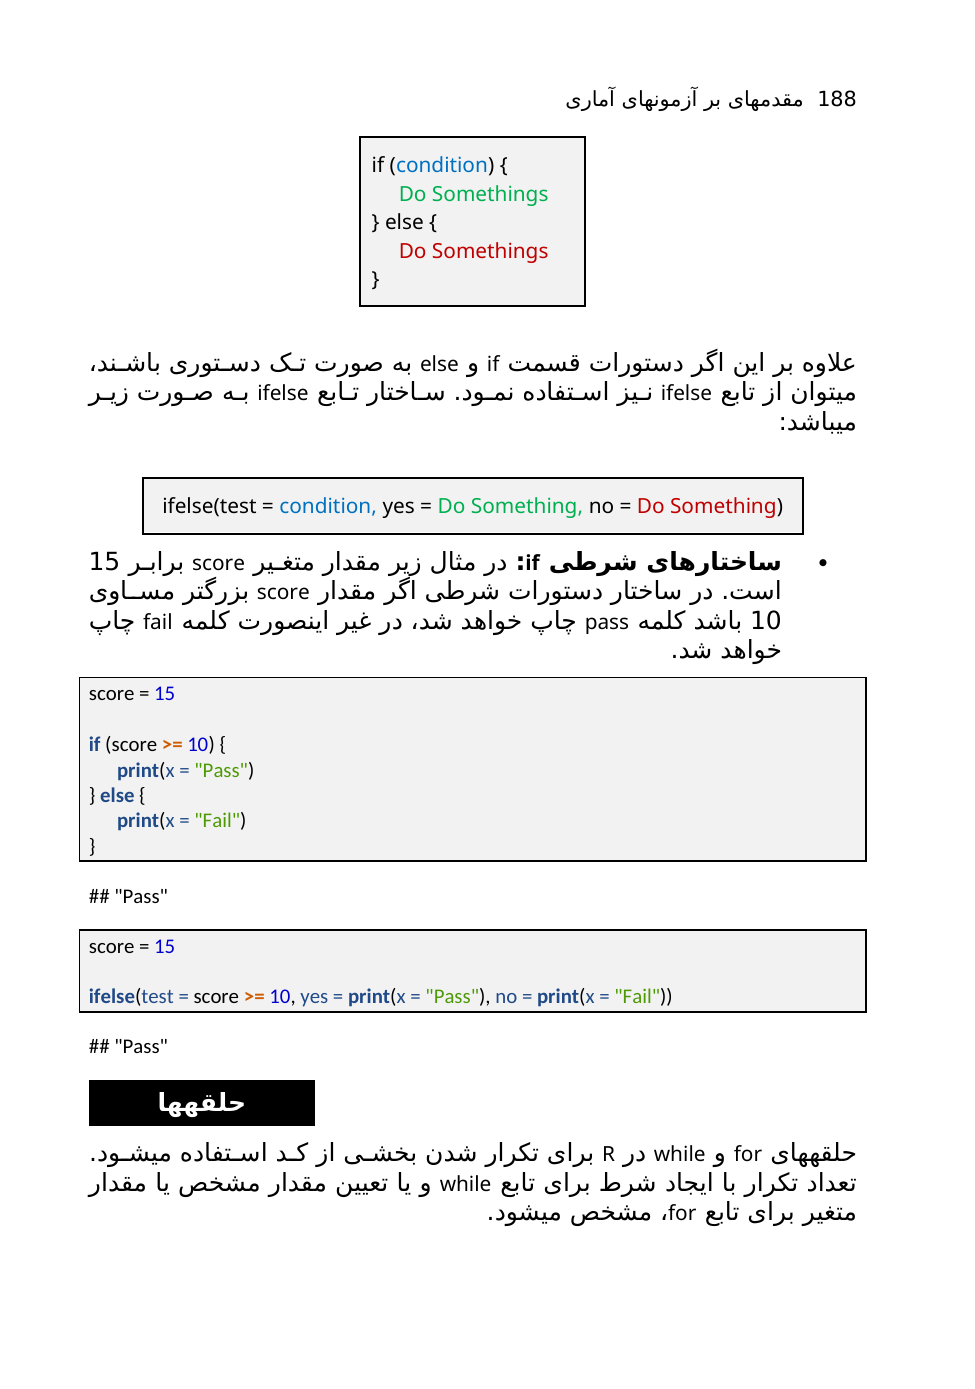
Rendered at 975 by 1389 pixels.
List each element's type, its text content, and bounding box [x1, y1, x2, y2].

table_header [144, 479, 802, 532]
text حلقه‏های for و while در R برای تکرار شدن بخشی از کد استفاده می‏شود. تعداد تکرار با ایجاد شرط برای تابع while و یا تعیین مقدار مشخص یا مقدار متغیر برای تابع for، مشخص می‏شود. [89, 1138, 857, 1226]
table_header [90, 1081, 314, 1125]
text علاوه بر این اگر دستورات قسمت if و else به صورت تک دستوری باشند، می‏توان از تابع ifelse نیز استفاده نمود. ساختار تابع ifelse به صورت زیر می‏باشد: [89, 348, 857, 436]
text ## "Pass" [89, 1033, 857, 1059]
text score = 15 if (score >= 10) { print(x = "Pass") } else { print(x = "Fail") } [80, 678, 865, 860]
list ساختارهای شرطی if: در مثال زیر مقدار متغیر score برابر 15 است. در ساختار دستورات شرطی اگر مقدار score بزرگتر مساوی 10 باشد کلمه pass چاپ خواهد شد، در غیر اینصورت کلمه fail چاپ خواهد شد. [89, 547, 819, 664]
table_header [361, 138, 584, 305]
text ## "Pass" [89, 883, 857, 908]
text score = 15 ifelse(test = score >= 10, yes = print(x = "Pass"), no = print(x = "Fail")) [80, 931, 865, 1011]
